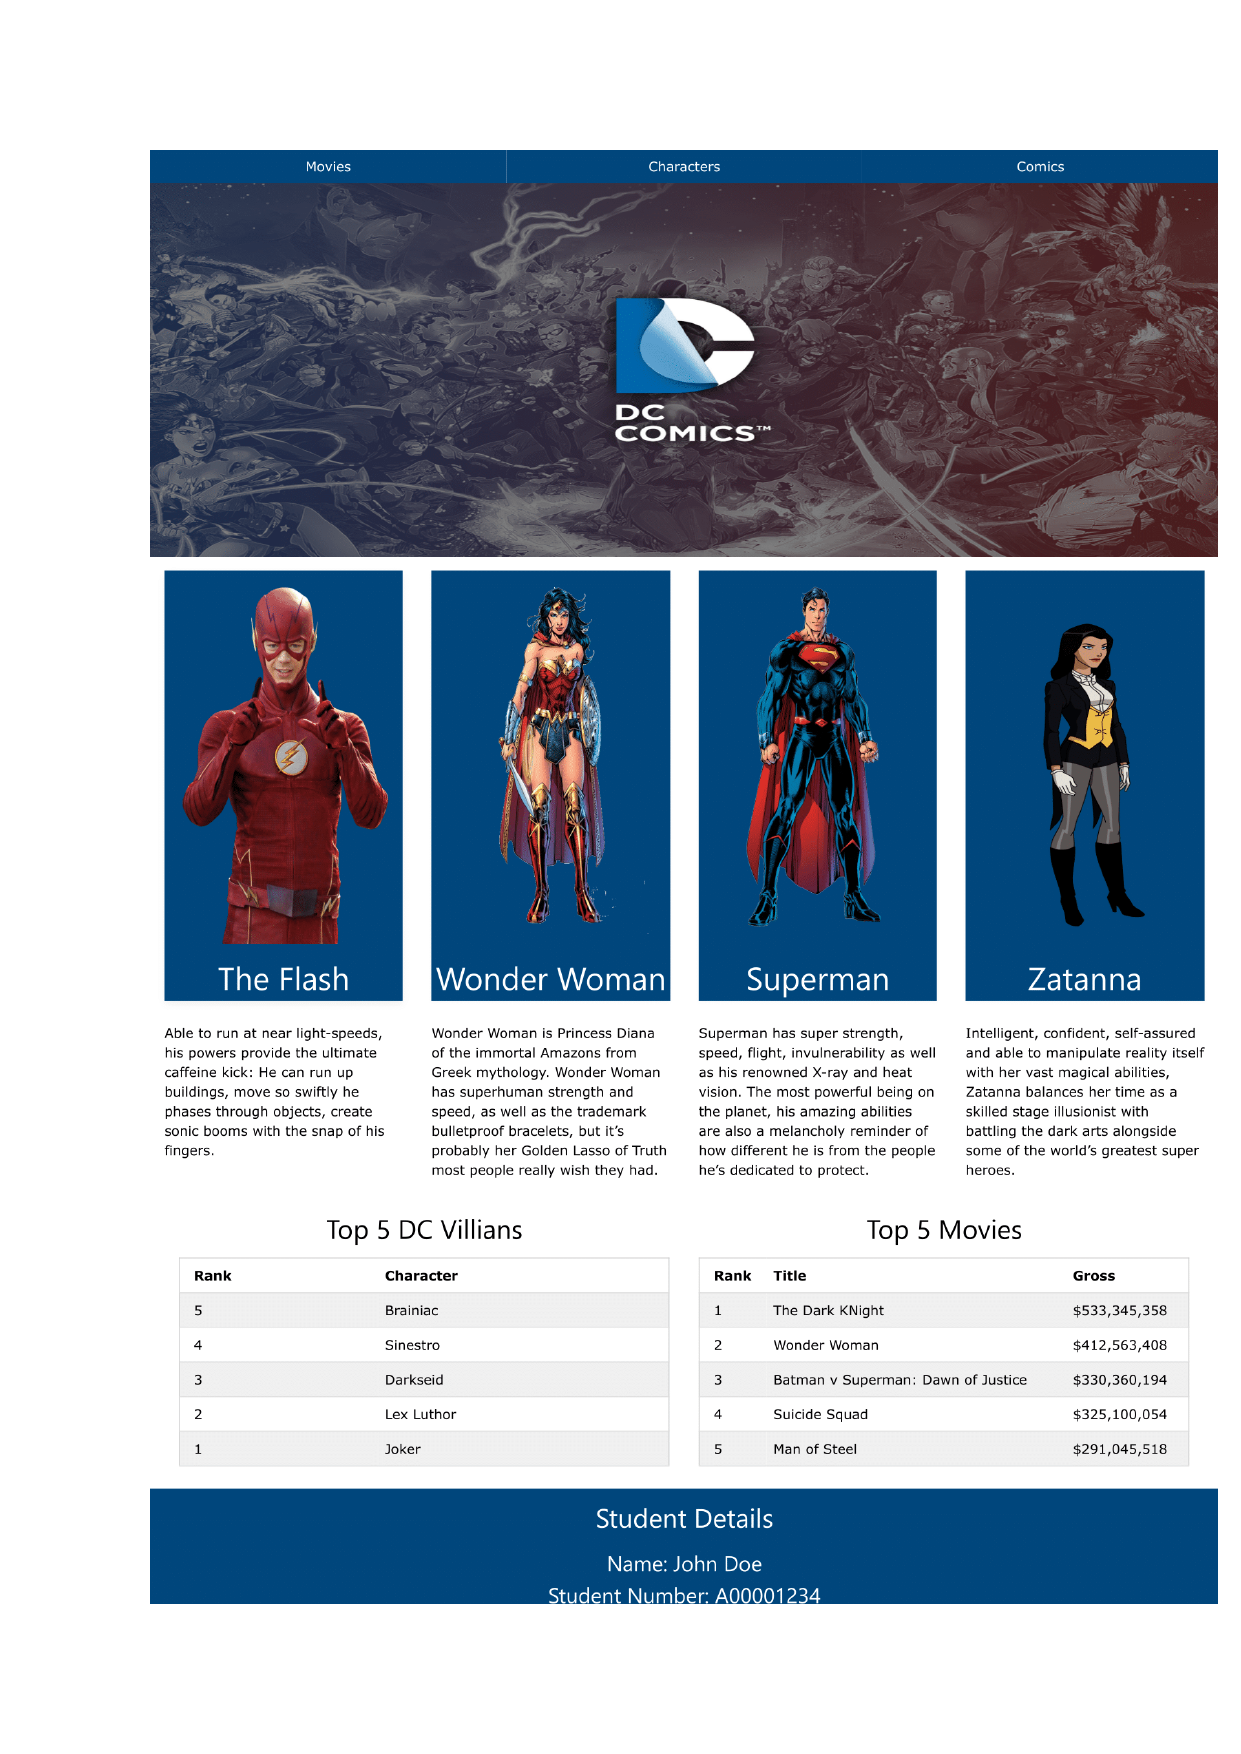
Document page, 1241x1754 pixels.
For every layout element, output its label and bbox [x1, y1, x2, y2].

picture [150, 150, 1218, 1604]
